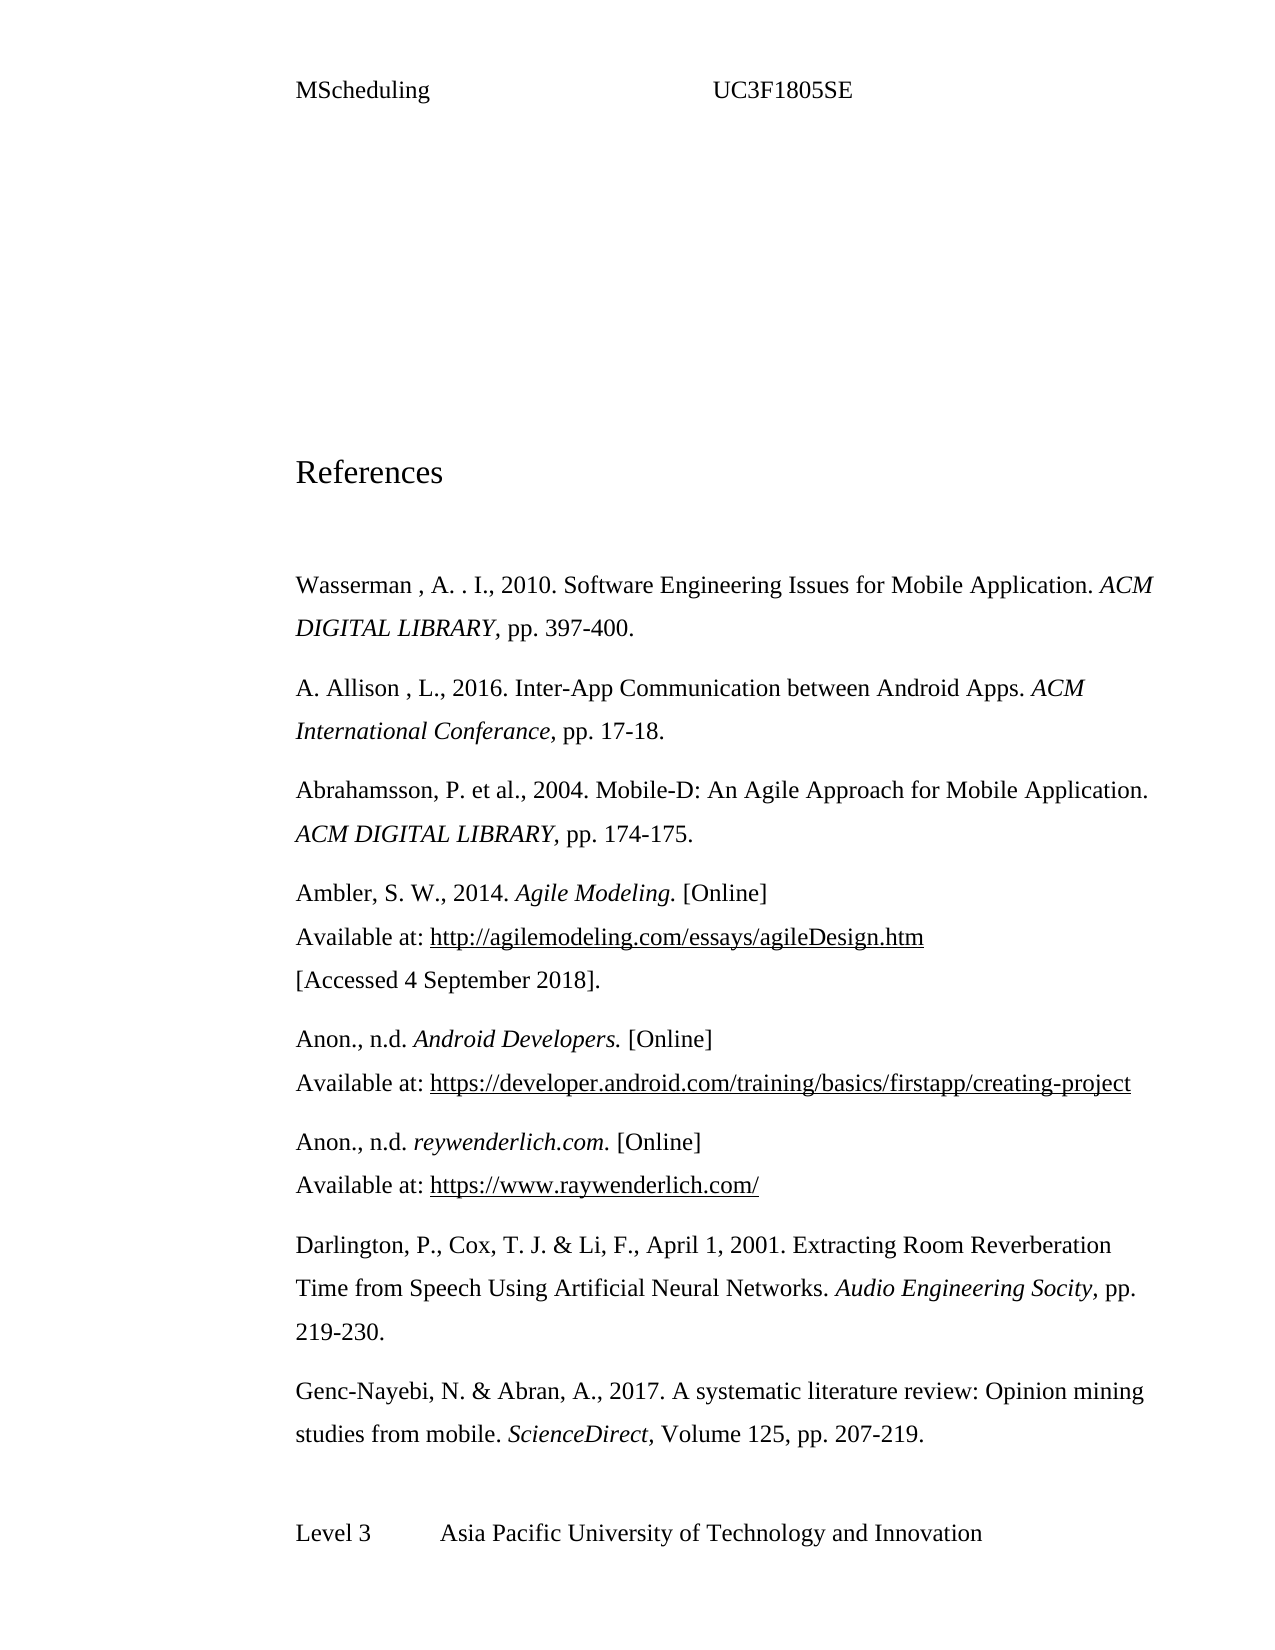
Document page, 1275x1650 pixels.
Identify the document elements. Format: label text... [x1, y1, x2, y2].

text References [295, 452, 1157, 490]
